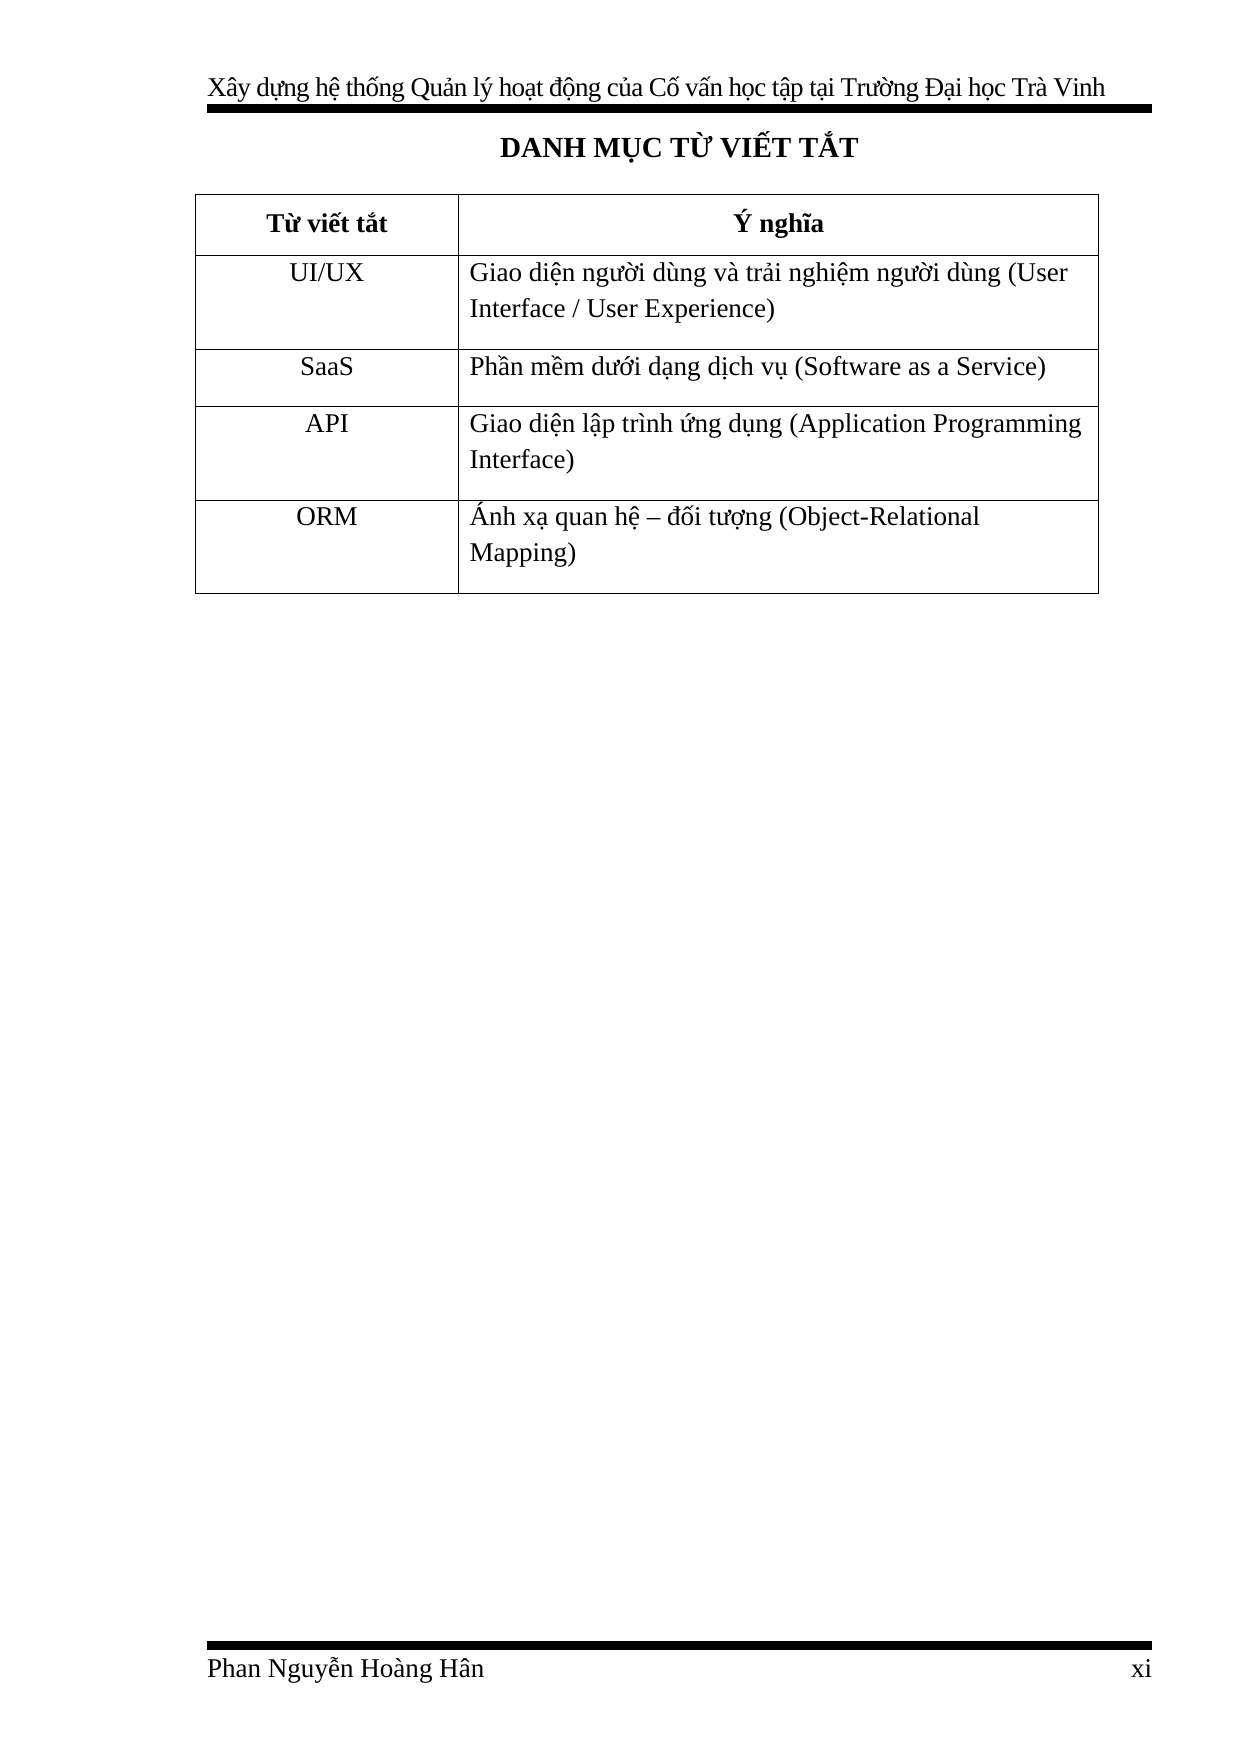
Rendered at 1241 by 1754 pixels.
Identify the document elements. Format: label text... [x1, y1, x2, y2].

table_cell API [196, 407, 458, 499]
table_cell Giao diện lập trình ứng dụng (Application Programming Interface) [459, 407, 1098, 499]
table_cell SaaS [196, 350, 458, 406]
table_cell UI/UX [196, 256, 458, 348]
table_header Từ viết tắt [196, 195, 458, 255]
table_header Ý nghĩa [459, 195, 1098, 255]
table_cell Giao diện người dùng và trải nghiệm người dùng (User Interface / User Experience) [459, 256, 1098, 348]
table_cell Ánh xạ quan hệ – đối tượng (Object-Relational Mapping) [459, 501, 1098, 593]
text DANH MỤC TỪ VIẾT TẮT [207, 131, 1152, 164]
table_cell Phần mềm dưới dạng dịch vụ (Software as a Service) [459, 350, 1098, 406]
table_cell ORM [196, 501, 458, 593]
